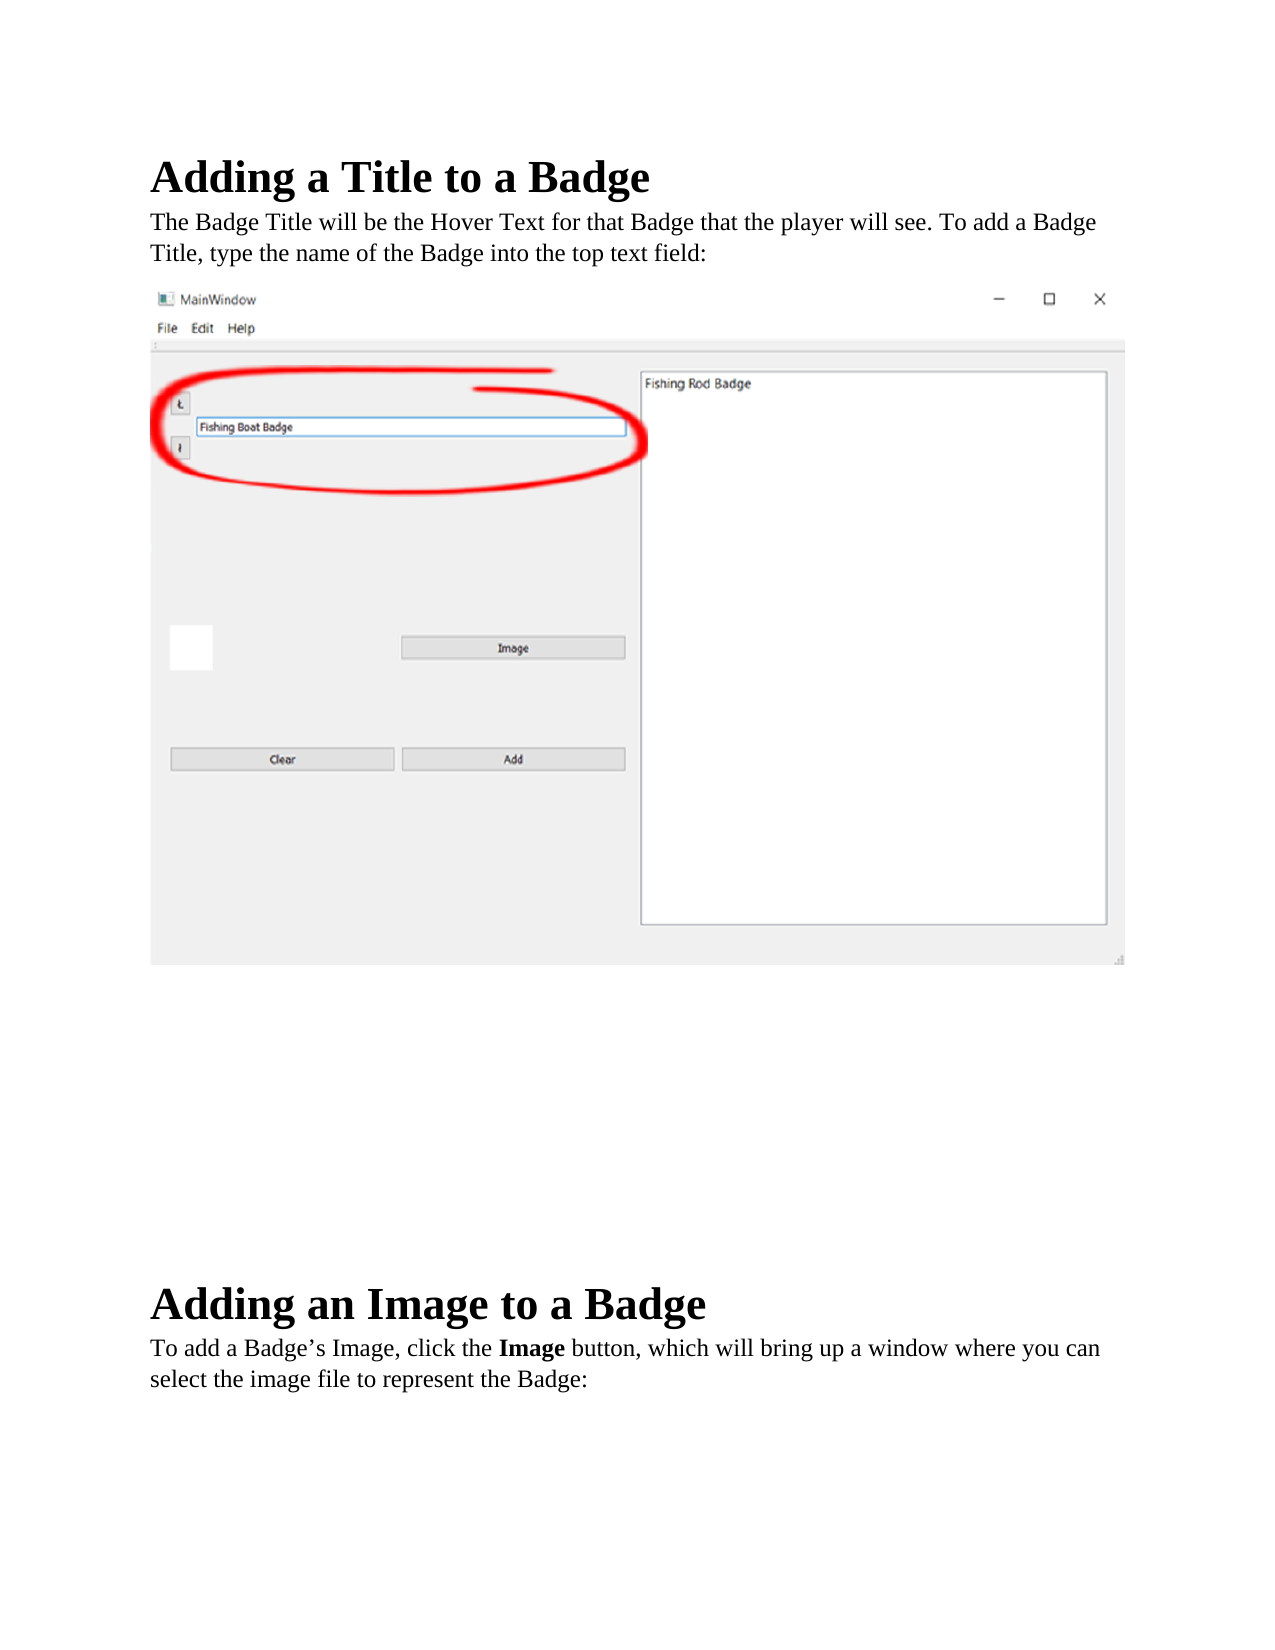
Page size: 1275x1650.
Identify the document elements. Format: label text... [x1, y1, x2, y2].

subtitle Adding an Image to a Badge [150, 1276, 1125, 1329]
picture [150, 285, 1125, 965]
subtitle Adding a Title to a Badge [150, 150, 1125, 203]
text To add a Badge’s Image, click the Image button, which will bring up a window where you can select the image file to represent the Badge: [150, 1333, 1125, 1393]
text The Badge Title will be the Hover Text for that Badge that the player will see. To add a Badge Title, type the name of the Badge into the top text field: [150, 207, 1125, 267]
